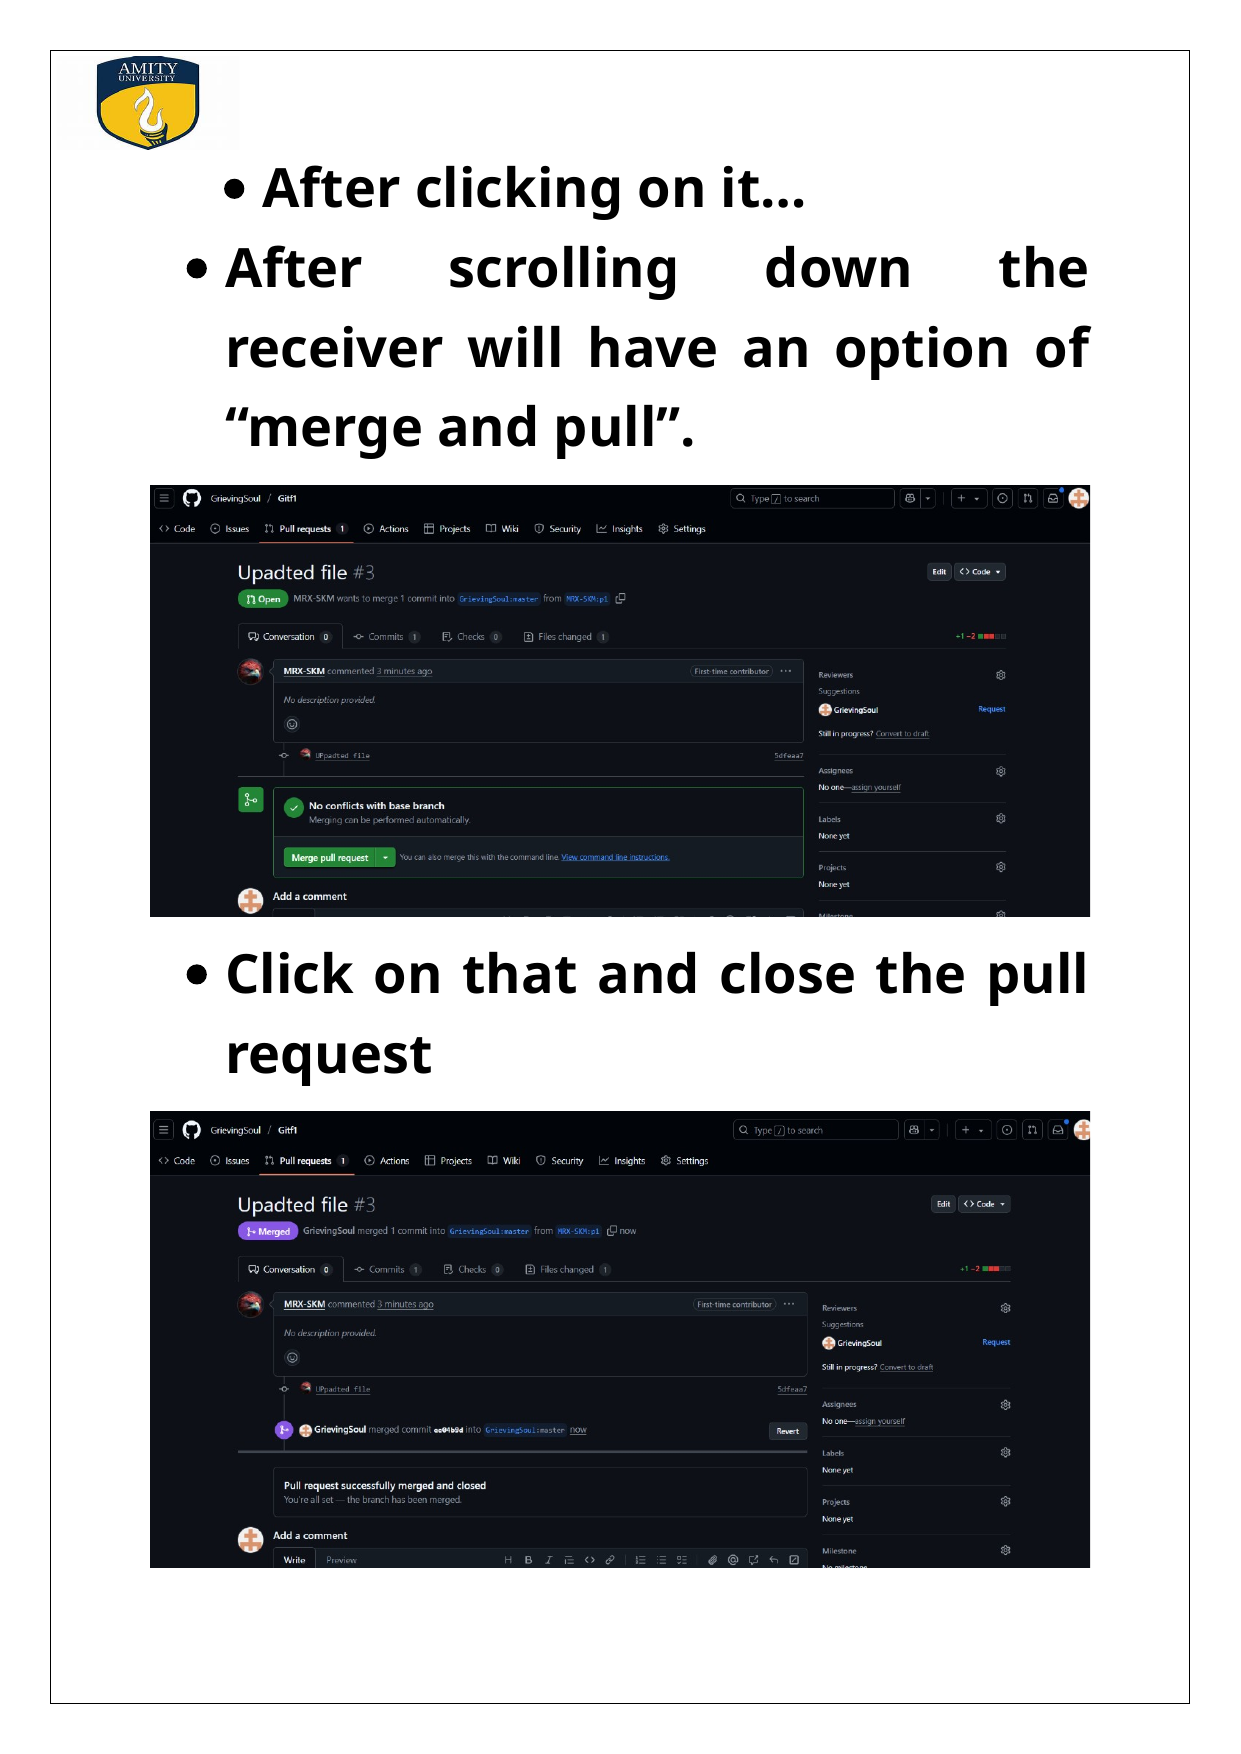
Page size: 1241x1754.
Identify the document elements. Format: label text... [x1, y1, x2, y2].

picture [150, 1111, 1091, 1568]
list Click on that and close the pull request [187, 936, 1090, 1089]
picture [150, 485, 1091, 917]
list After scrolling down the receiver will have an option of “merge and pull”. [187, 229, 1090, 462]
picture [56, 56, 240, 150]
list After clicking on it… [225, 150, 1090, 224]
